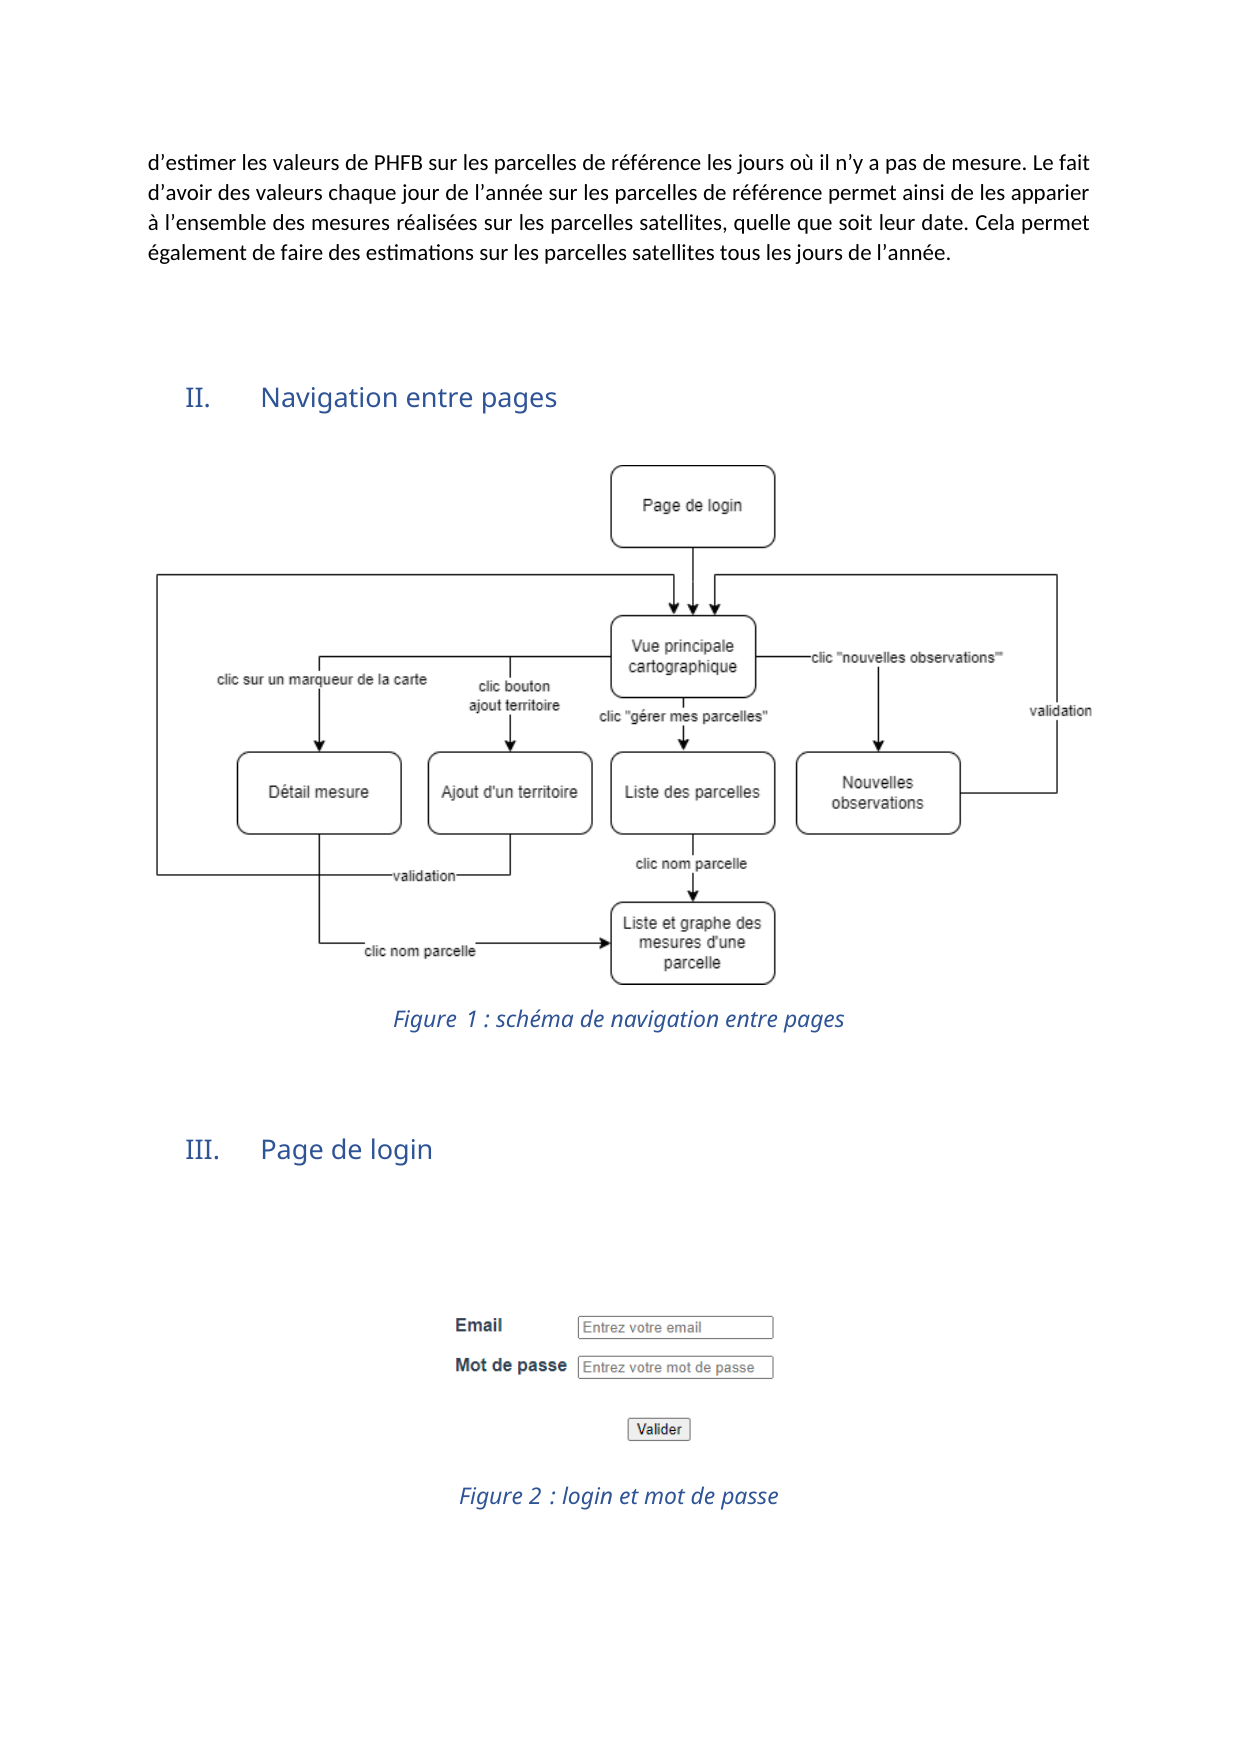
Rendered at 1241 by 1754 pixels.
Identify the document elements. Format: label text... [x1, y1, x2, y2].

picture [147, 465, 1092, 985]
picture [390, 1170, 850, 1461]
subtitle Figure 1 : schéma de navigation entre pages [148, 1003, 1093, 1034]
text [148, 148, 1093, 266]
subtitle Page de login [185, 1131, 1093, 1167]
subtitle Navigation entre pages [185, 379, 1093, 416]
subtitle Figure 2 : login et mot de passe [148, 1480, 1093, 1511]
